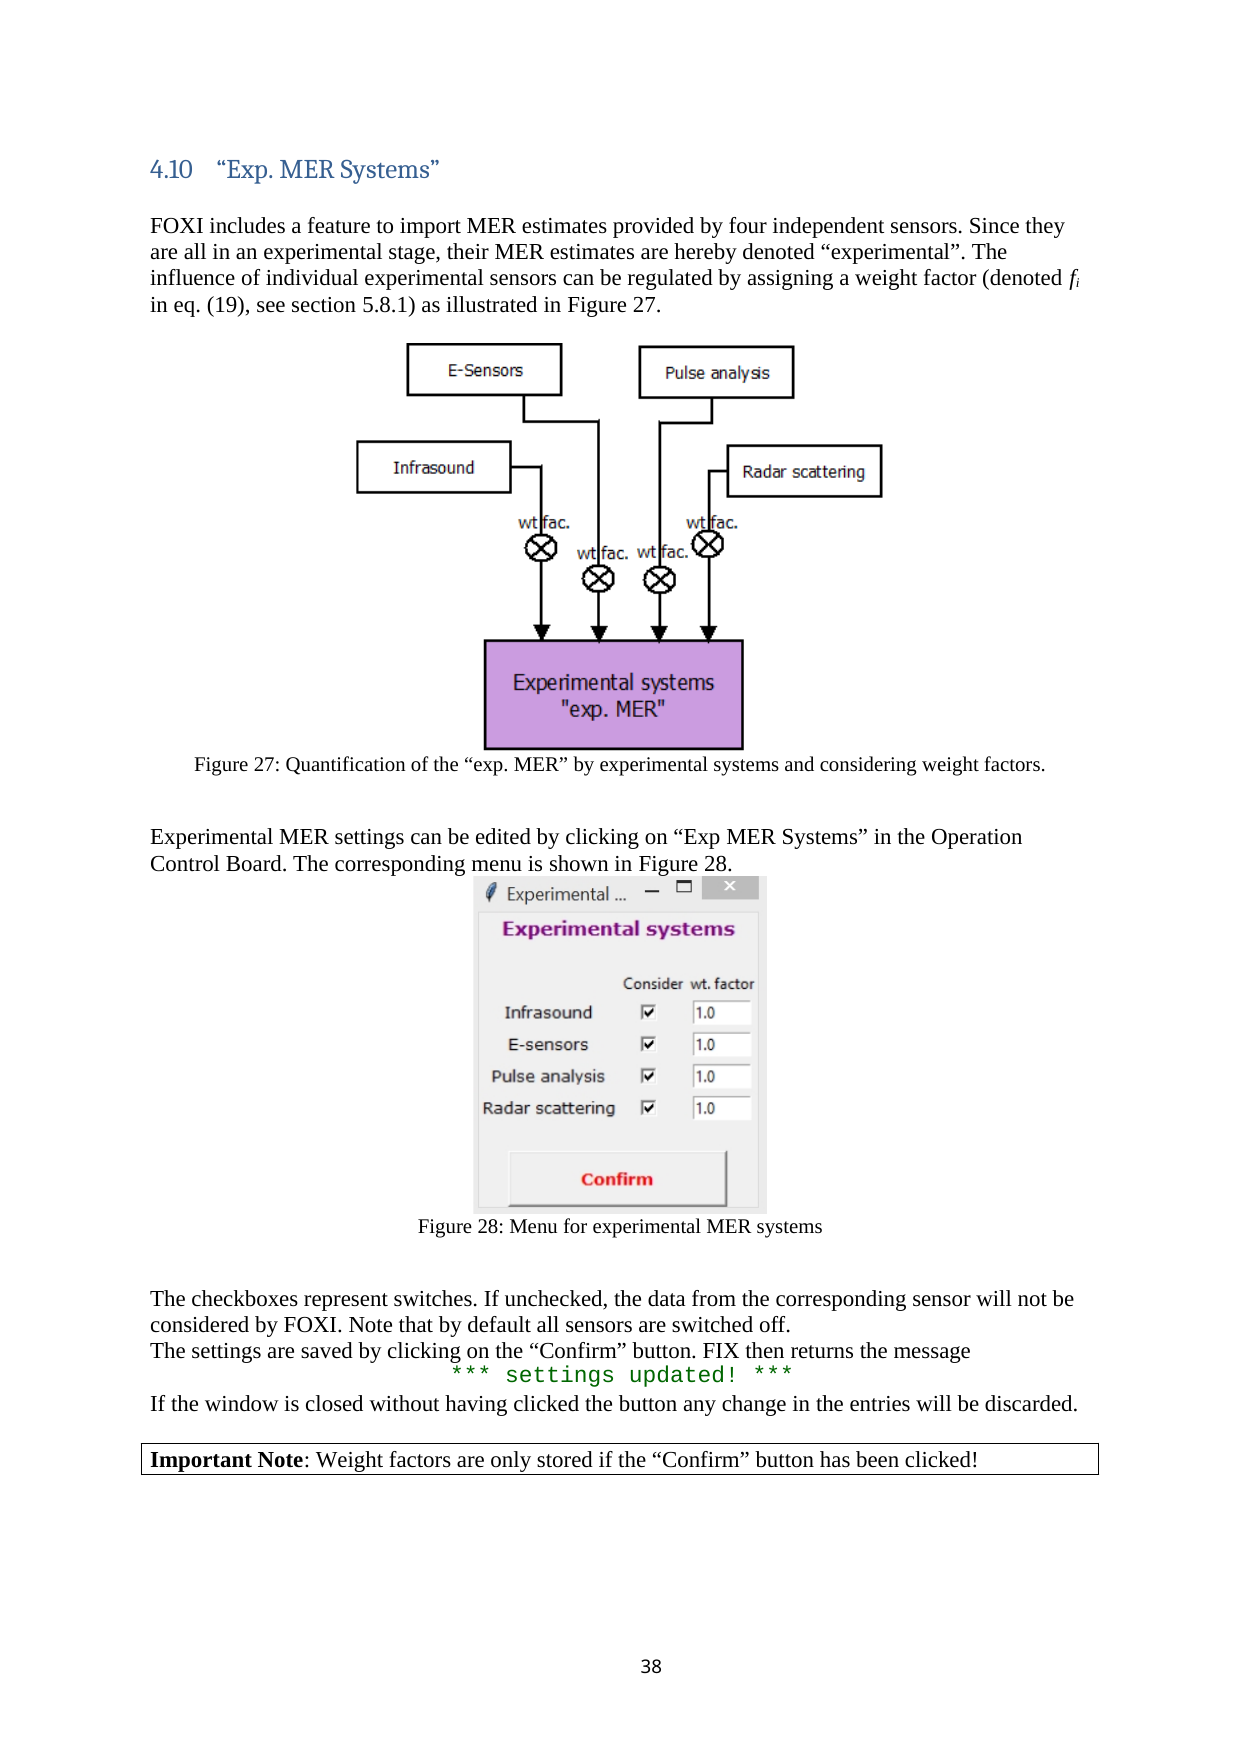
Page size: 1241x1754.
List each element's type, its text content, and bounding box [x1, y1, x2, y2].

text The checkboxes represent switches. If unchecked, the data from the corresponding sensor will not be considered by FOXI. Note that by default all sensors are switched off. [150, 1285, 1090, 1337]
text FOXI includes a feature to import MER estimates provided by four independent sensors. Since they are all in an experimental stage, their MER estimates are hereby denoted “experimental”. The influence of individual experimental sensors can be regulated by assigning a weight factor (denoted fi in eq. (19), see section 5.8.1) as illustrated in Figure 27. [150, 212, 1090, 317]
text Experimental MER settings can be edited by clicking on “Exp MER Systems” in the Operation Control Board. The corresponding menu is shown in Figure 28. [150, 823, 1090, 876]
picture [356, 343, 884, 753]
text Important Note: Weight factors are only stored if the “Confirm” button has been clicked! [142, 1444, 1098, 1474]
text If the window is closed without having clicked the button any change in the entries will be discarded. [150, 1390, 1090, 1416]
text The settings are saved by clicking on the “Confirm” button. FIX then returns the message [150, 1337, 1090, 1364]
text Figure 27: Quantification of the “exp. MER” by experimental systems and considering weight factors. [150, 752, 1090, 776]
text Figure 28: Menu for experimental MER systems [150, 1213, 1090, 1238]
subtitle “Exp. MER Systems” [150, 154, 1090, 185]
text *** settings updated! *** [450, 1364, 1090, 1390]
picture [473, 876, 767, 1214]
